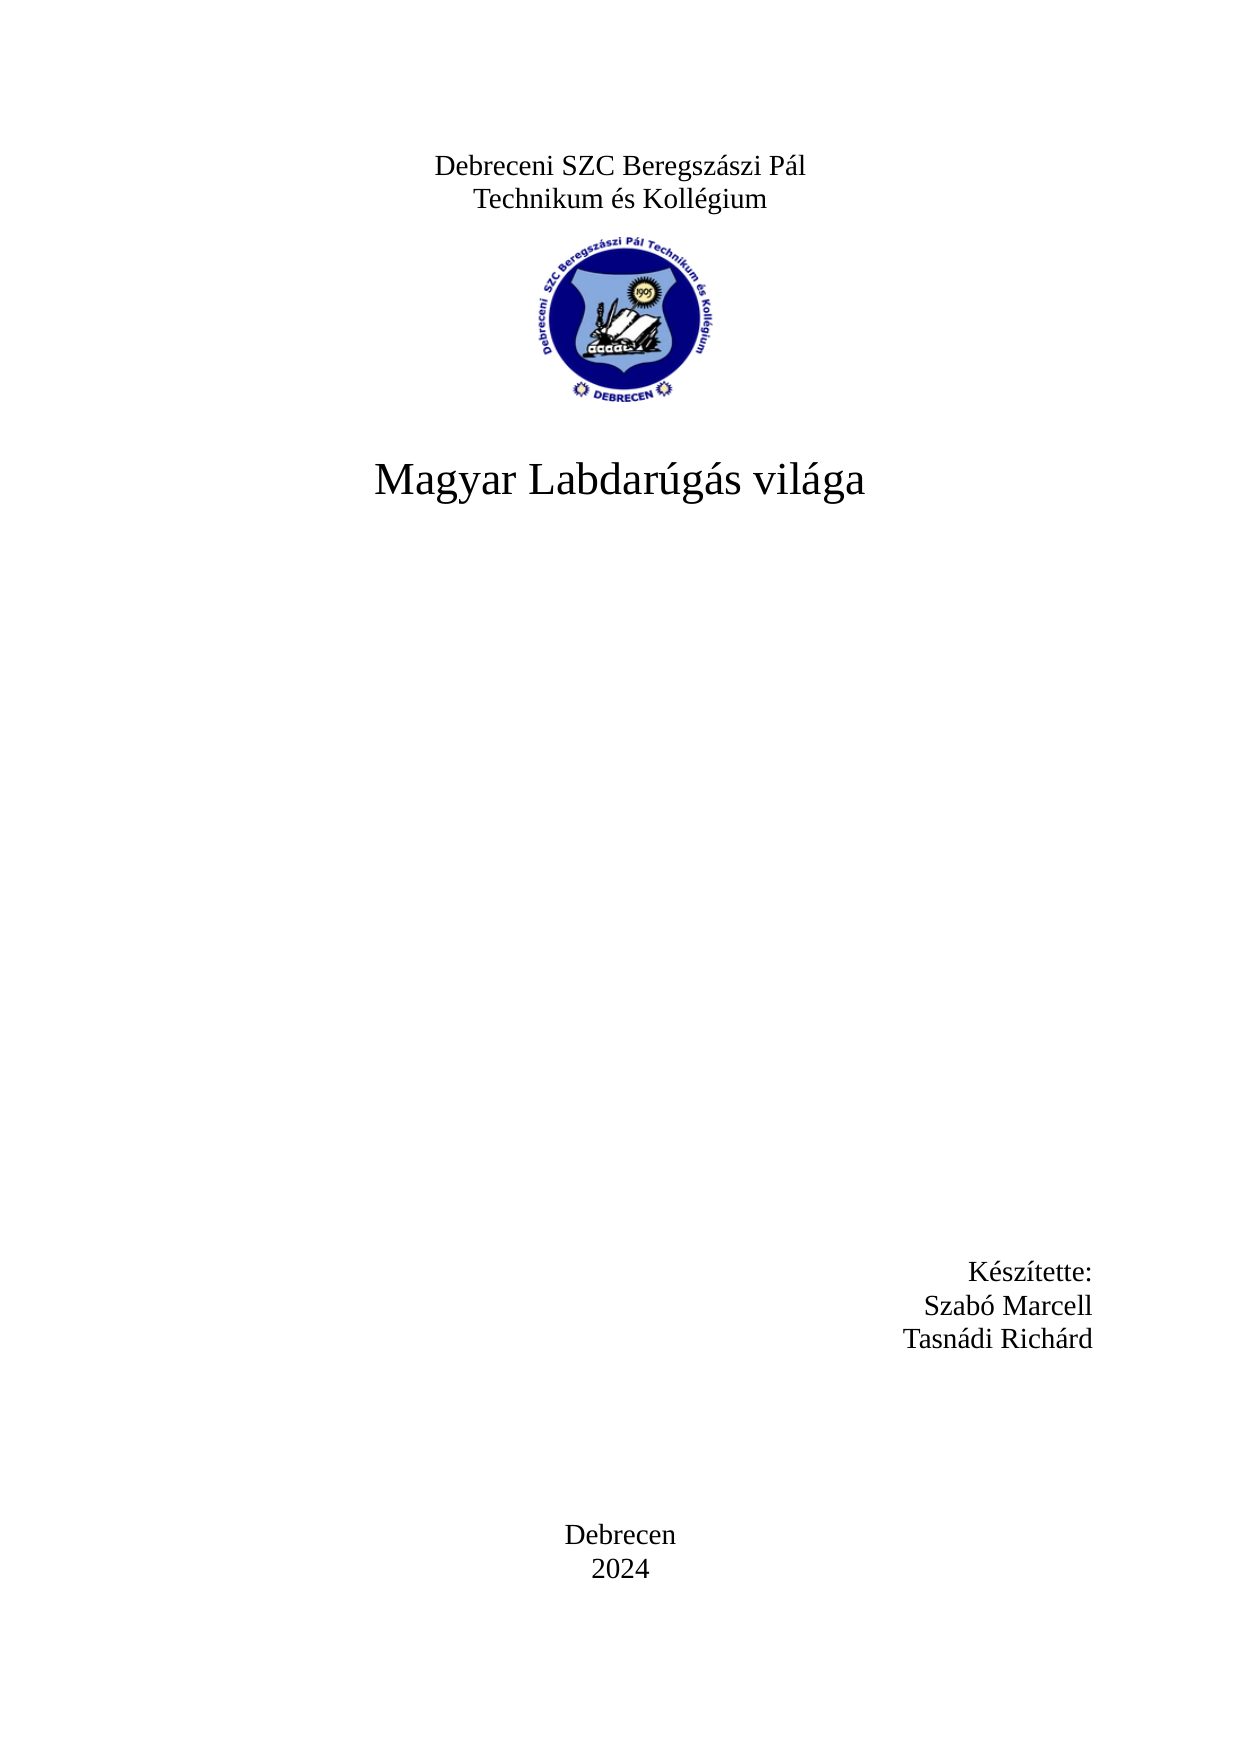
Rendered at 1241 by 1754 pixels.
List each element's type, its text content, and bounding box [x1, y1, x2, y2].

text Szabó Marcell [148, 1288, 1093, 1321]
text 2024 [148, 1551, 1093, 1584]
text Debrecen [148, 1517, 1093, 1551]
text Technikum és Kollégium [148, 181, 1093, 215]
text Készítette: [148, 1254, 1093, 1288]
text Magyar Labdarúgás világa [148, 265, 1093, 504]
text Debreceni SZC Beregszászi Pál [148, 148, 1093, 181]
text Tasnádi Richárd [148, 1321, 1093, 1355]
picture [532, 237, 714, 402]
